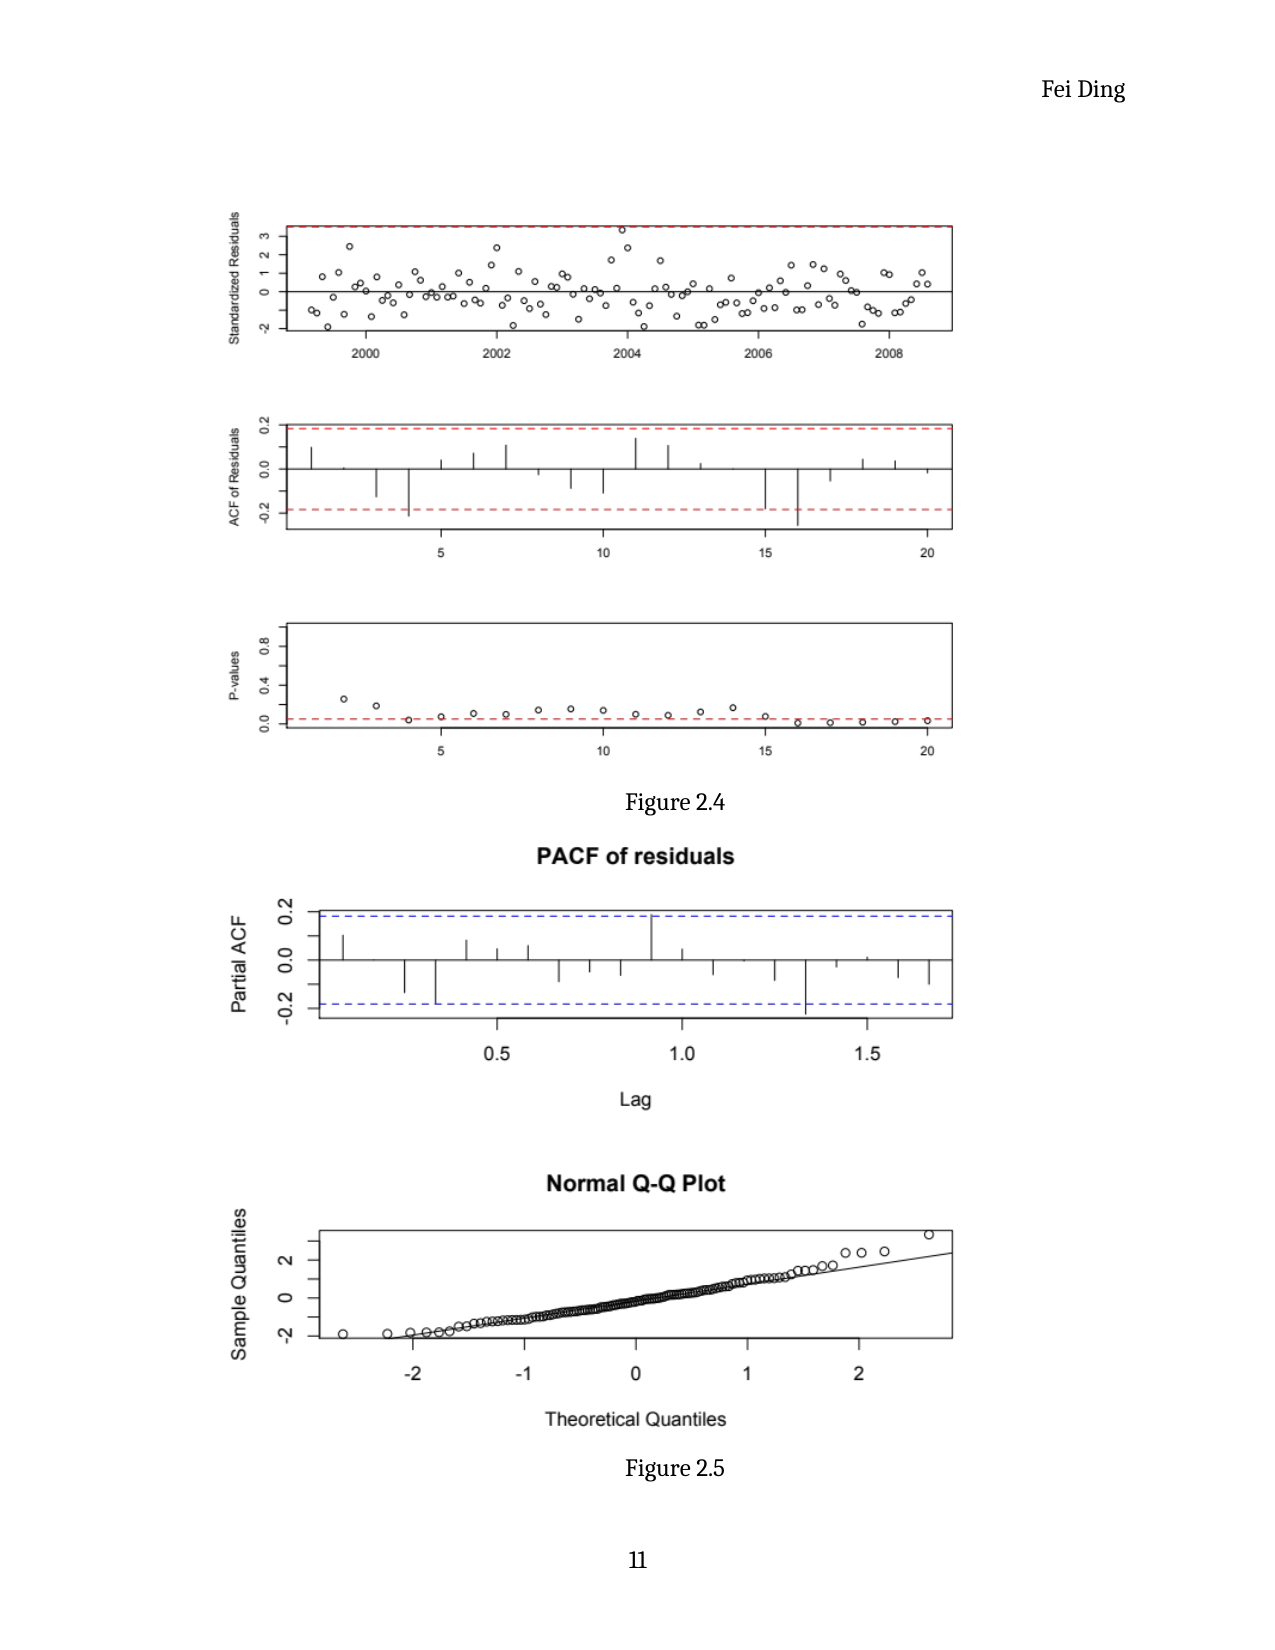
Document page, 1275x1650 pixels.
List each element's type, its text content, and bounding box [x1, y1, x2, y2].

list Figure 2.5 [225, 1454, 1125, 1482]
list Figure 2.4 [225, 787, 1125, 816]
